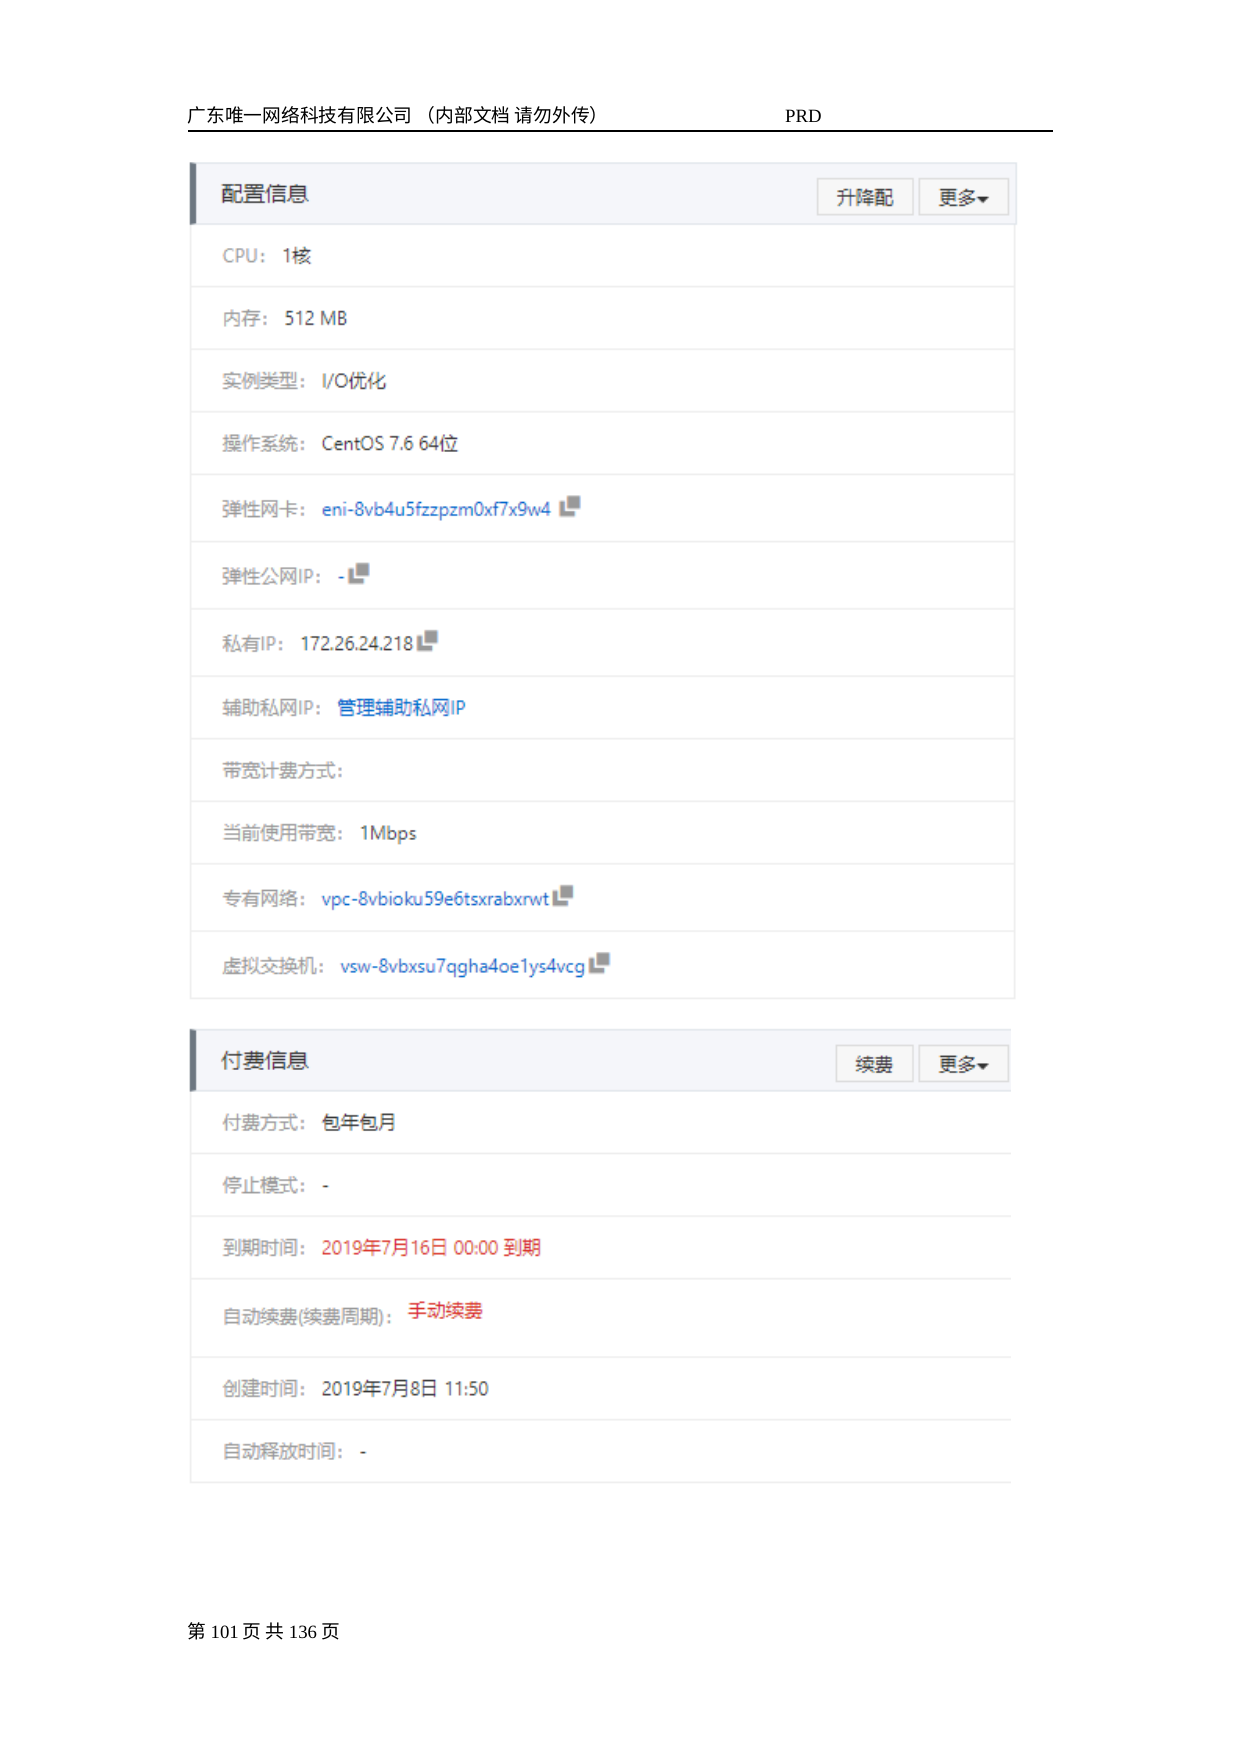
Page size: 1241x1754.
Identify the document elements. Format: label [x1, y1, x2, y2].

picture [187, 162, 1022, 1001]
picture [187, 1023, 1011, 1485]
